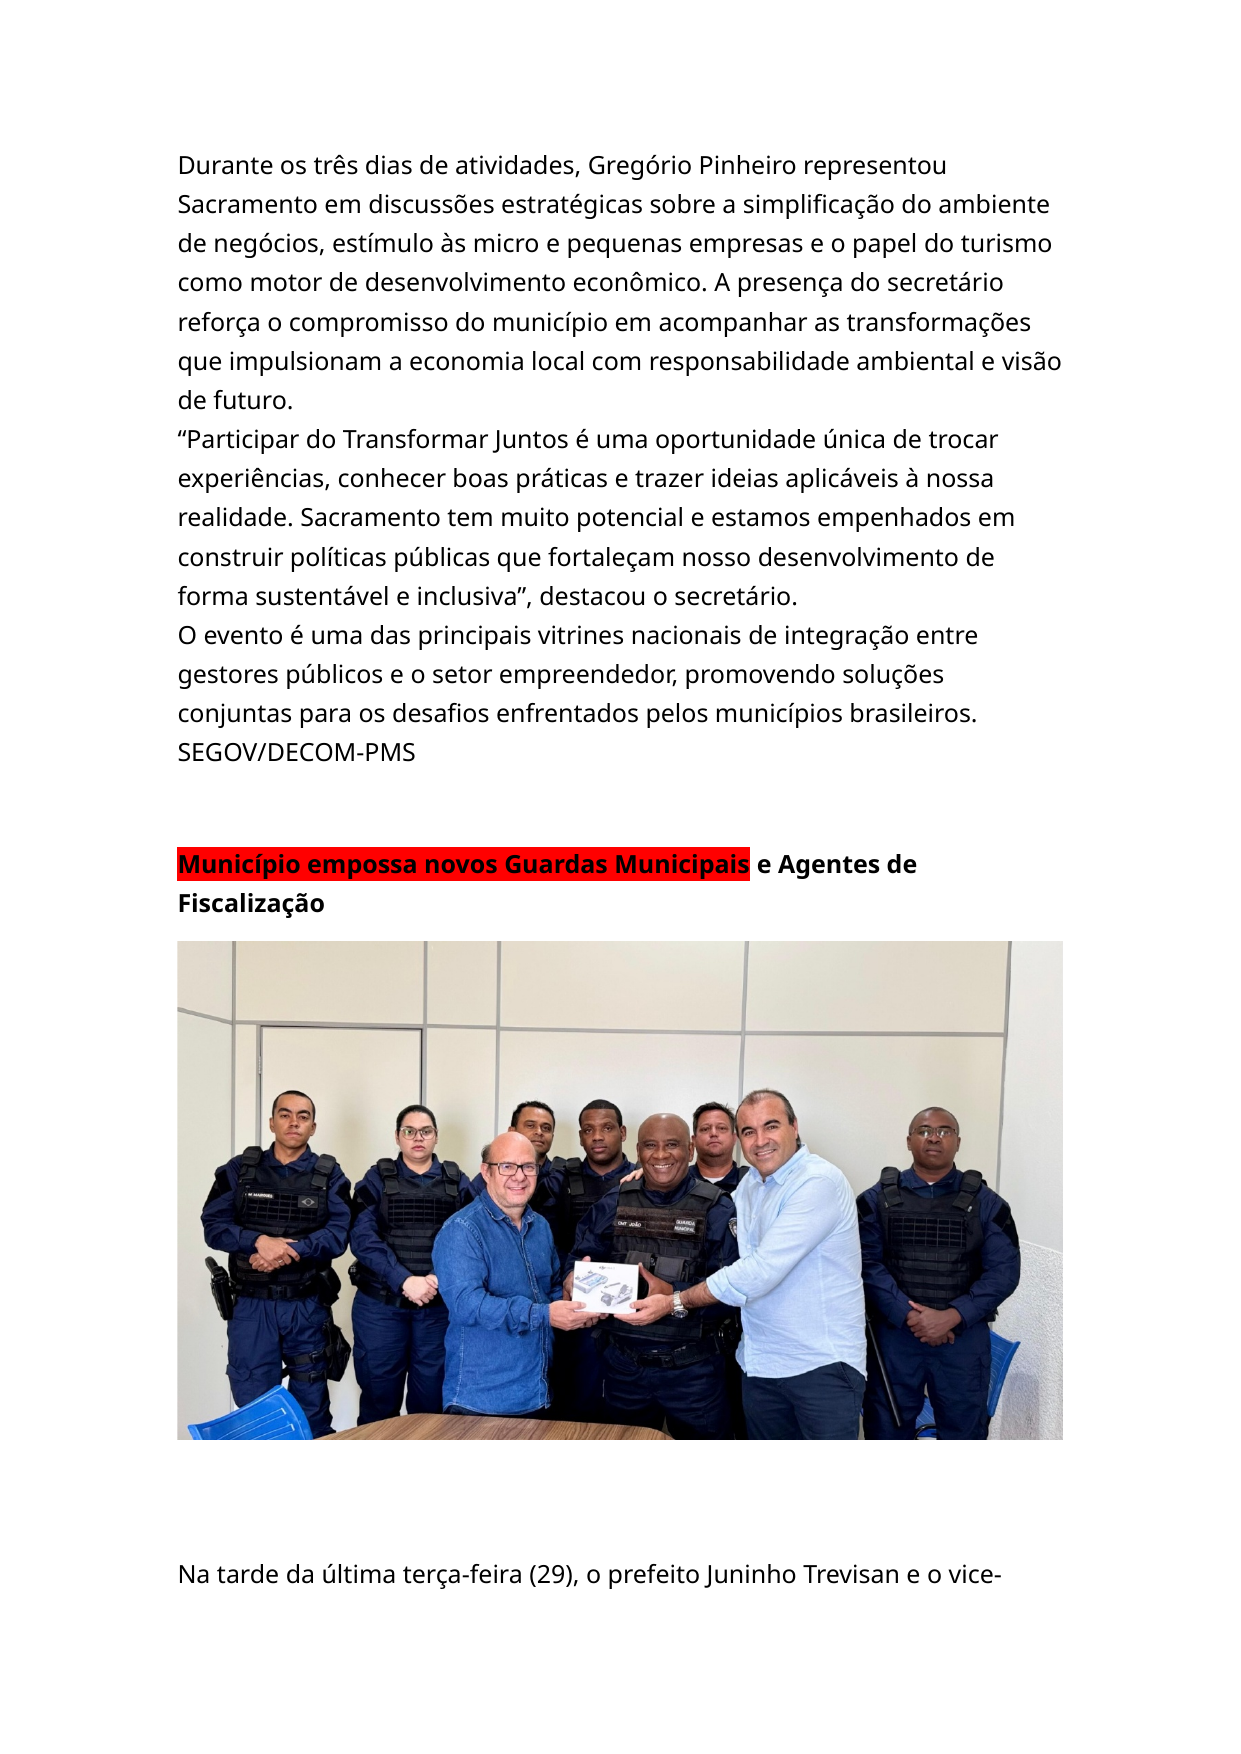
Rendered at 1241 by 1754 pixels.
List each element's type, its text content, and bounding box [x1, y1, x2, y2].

text Município empossa novos Guardas Municipais e Agentes de Fiscalização [177, 847, 1063, 920]
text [177, 1517, 1063, 1590]
picture [177, 941, 1063, 1440]
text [177, 148, 1063, 769]
